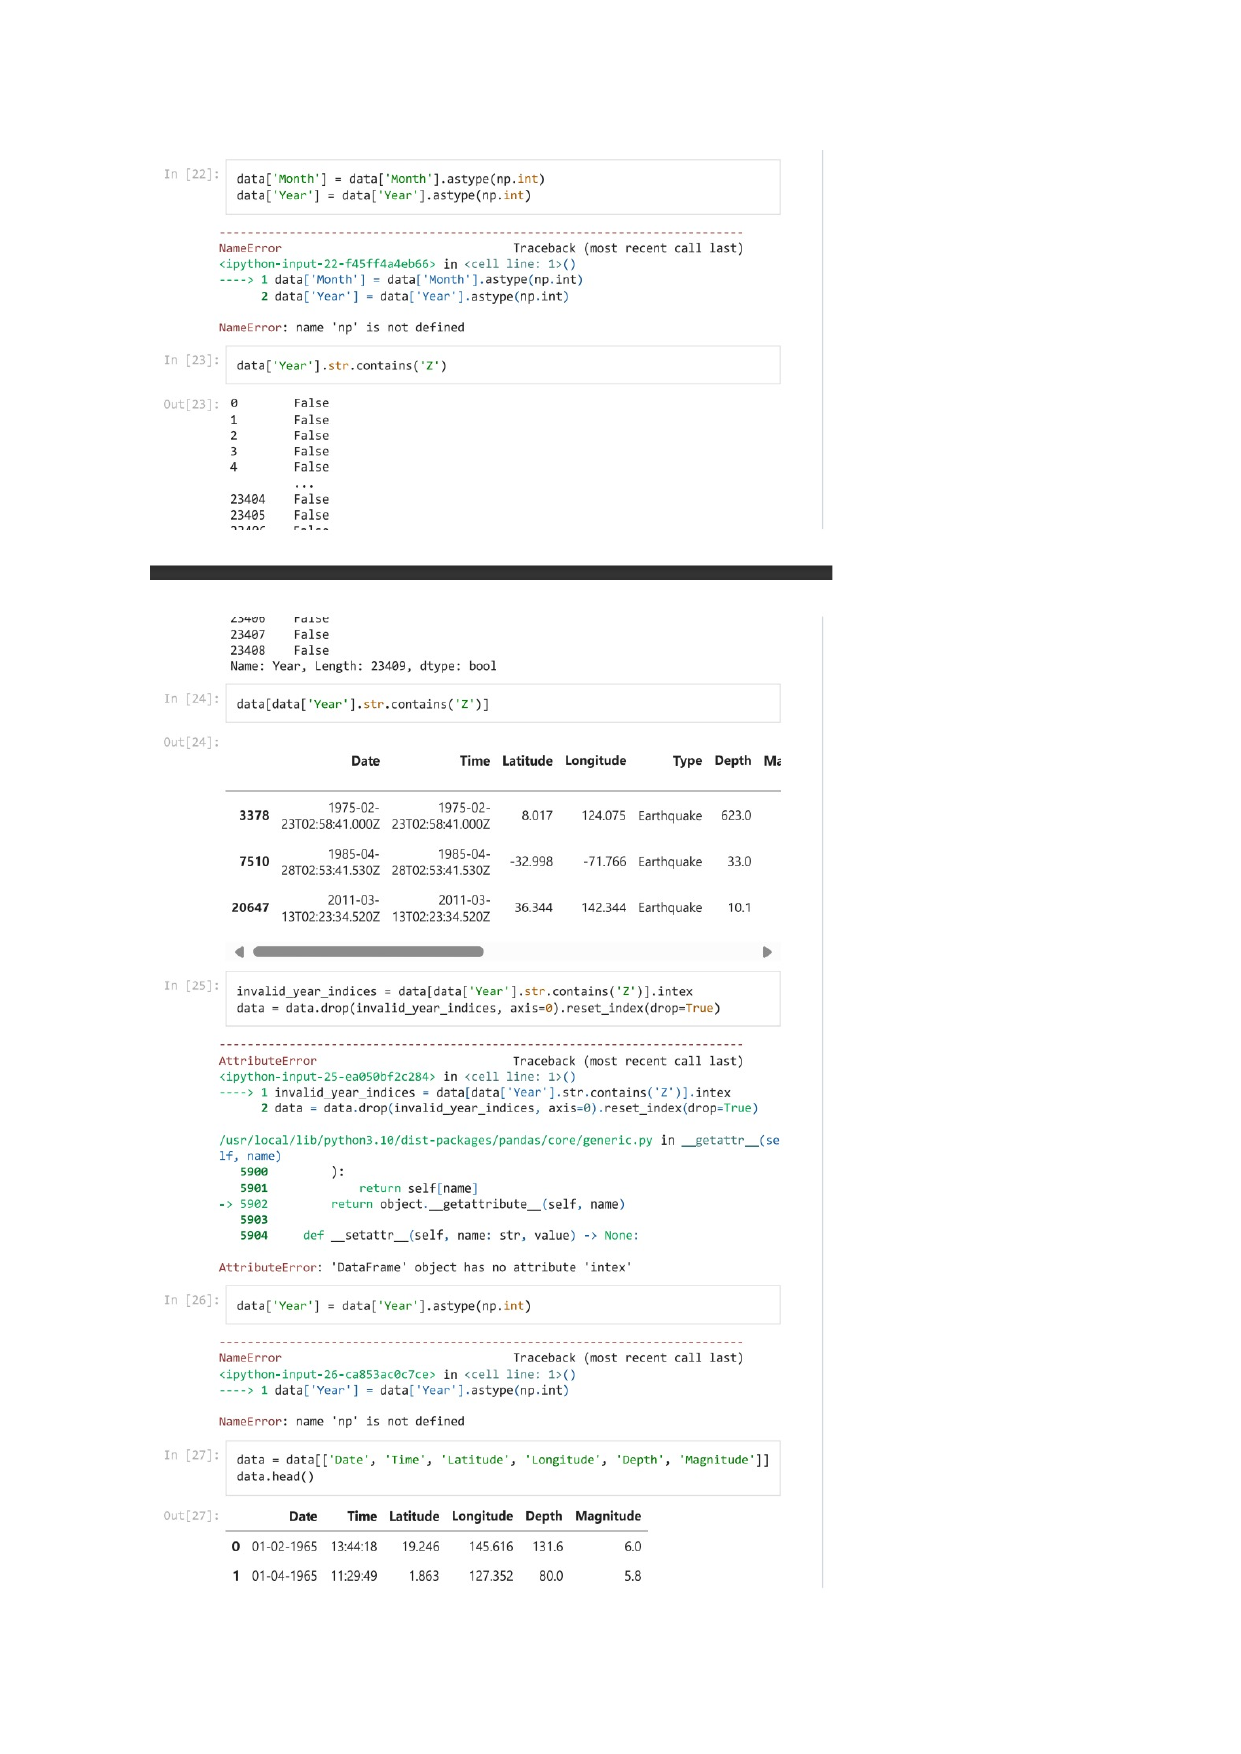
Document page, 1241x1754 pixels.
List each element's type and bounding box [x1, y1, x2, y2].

picture [150, 150, 833, 1604]
